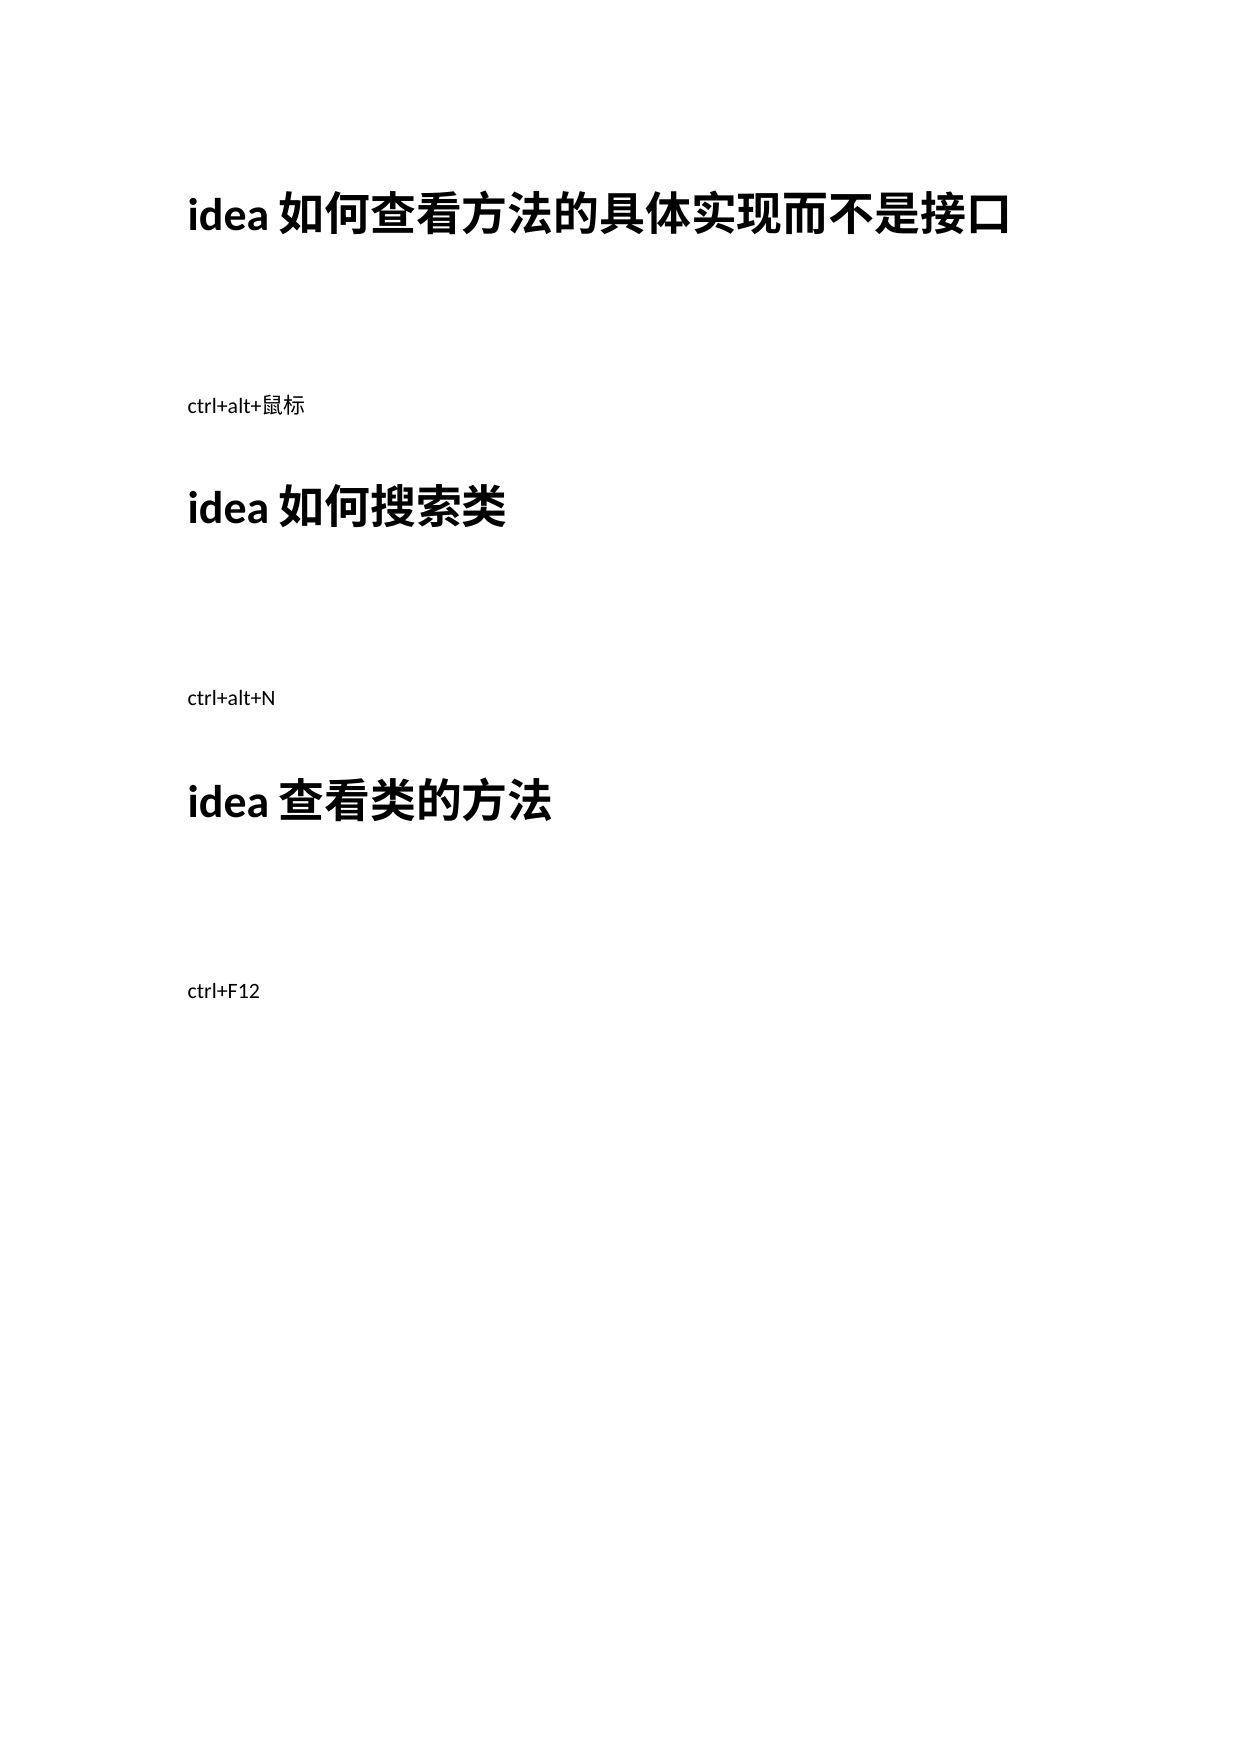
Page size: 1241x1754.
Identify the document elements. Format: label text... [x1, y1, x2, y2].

subtitle idea如何搜索类 [187, 455, 1053, 553]
text ctrl+alt+鼠标 [187, 387, 1053, 420]
subtitle idea查看类的方法 [187, 749, 1053, 846]
text ctrl+F12 [187, 974, 1053, 1007]
text ctrl+alt+N [187, 681, 1053, 713]
subtitle idea如何查看方法的具体实现而不是接口 [187, 162, 1053, 259]
